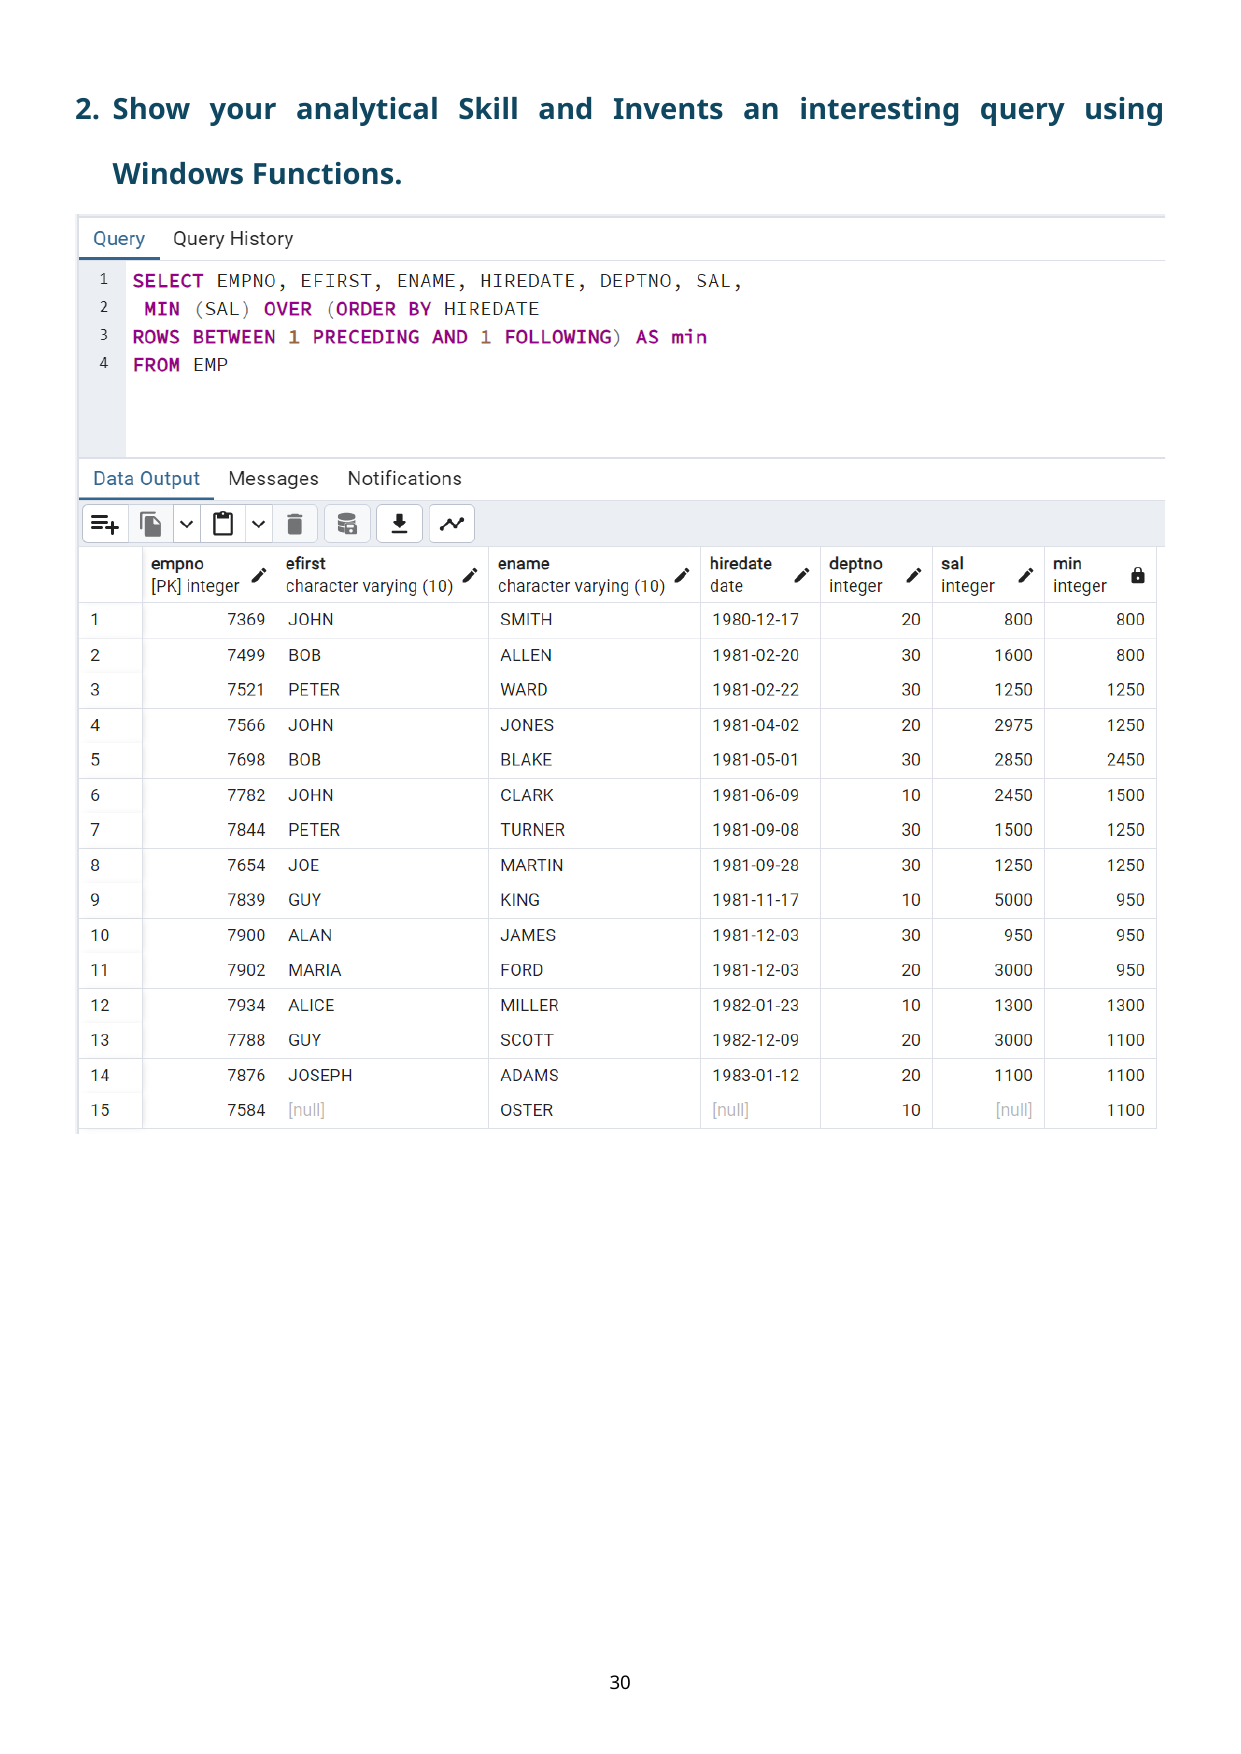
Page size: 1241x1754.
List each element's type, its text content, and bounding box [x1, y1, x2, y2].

subtitle Show your analytical Skill and Invents an interesting query using Windows Functions. [75, 76, 1165, 206]
